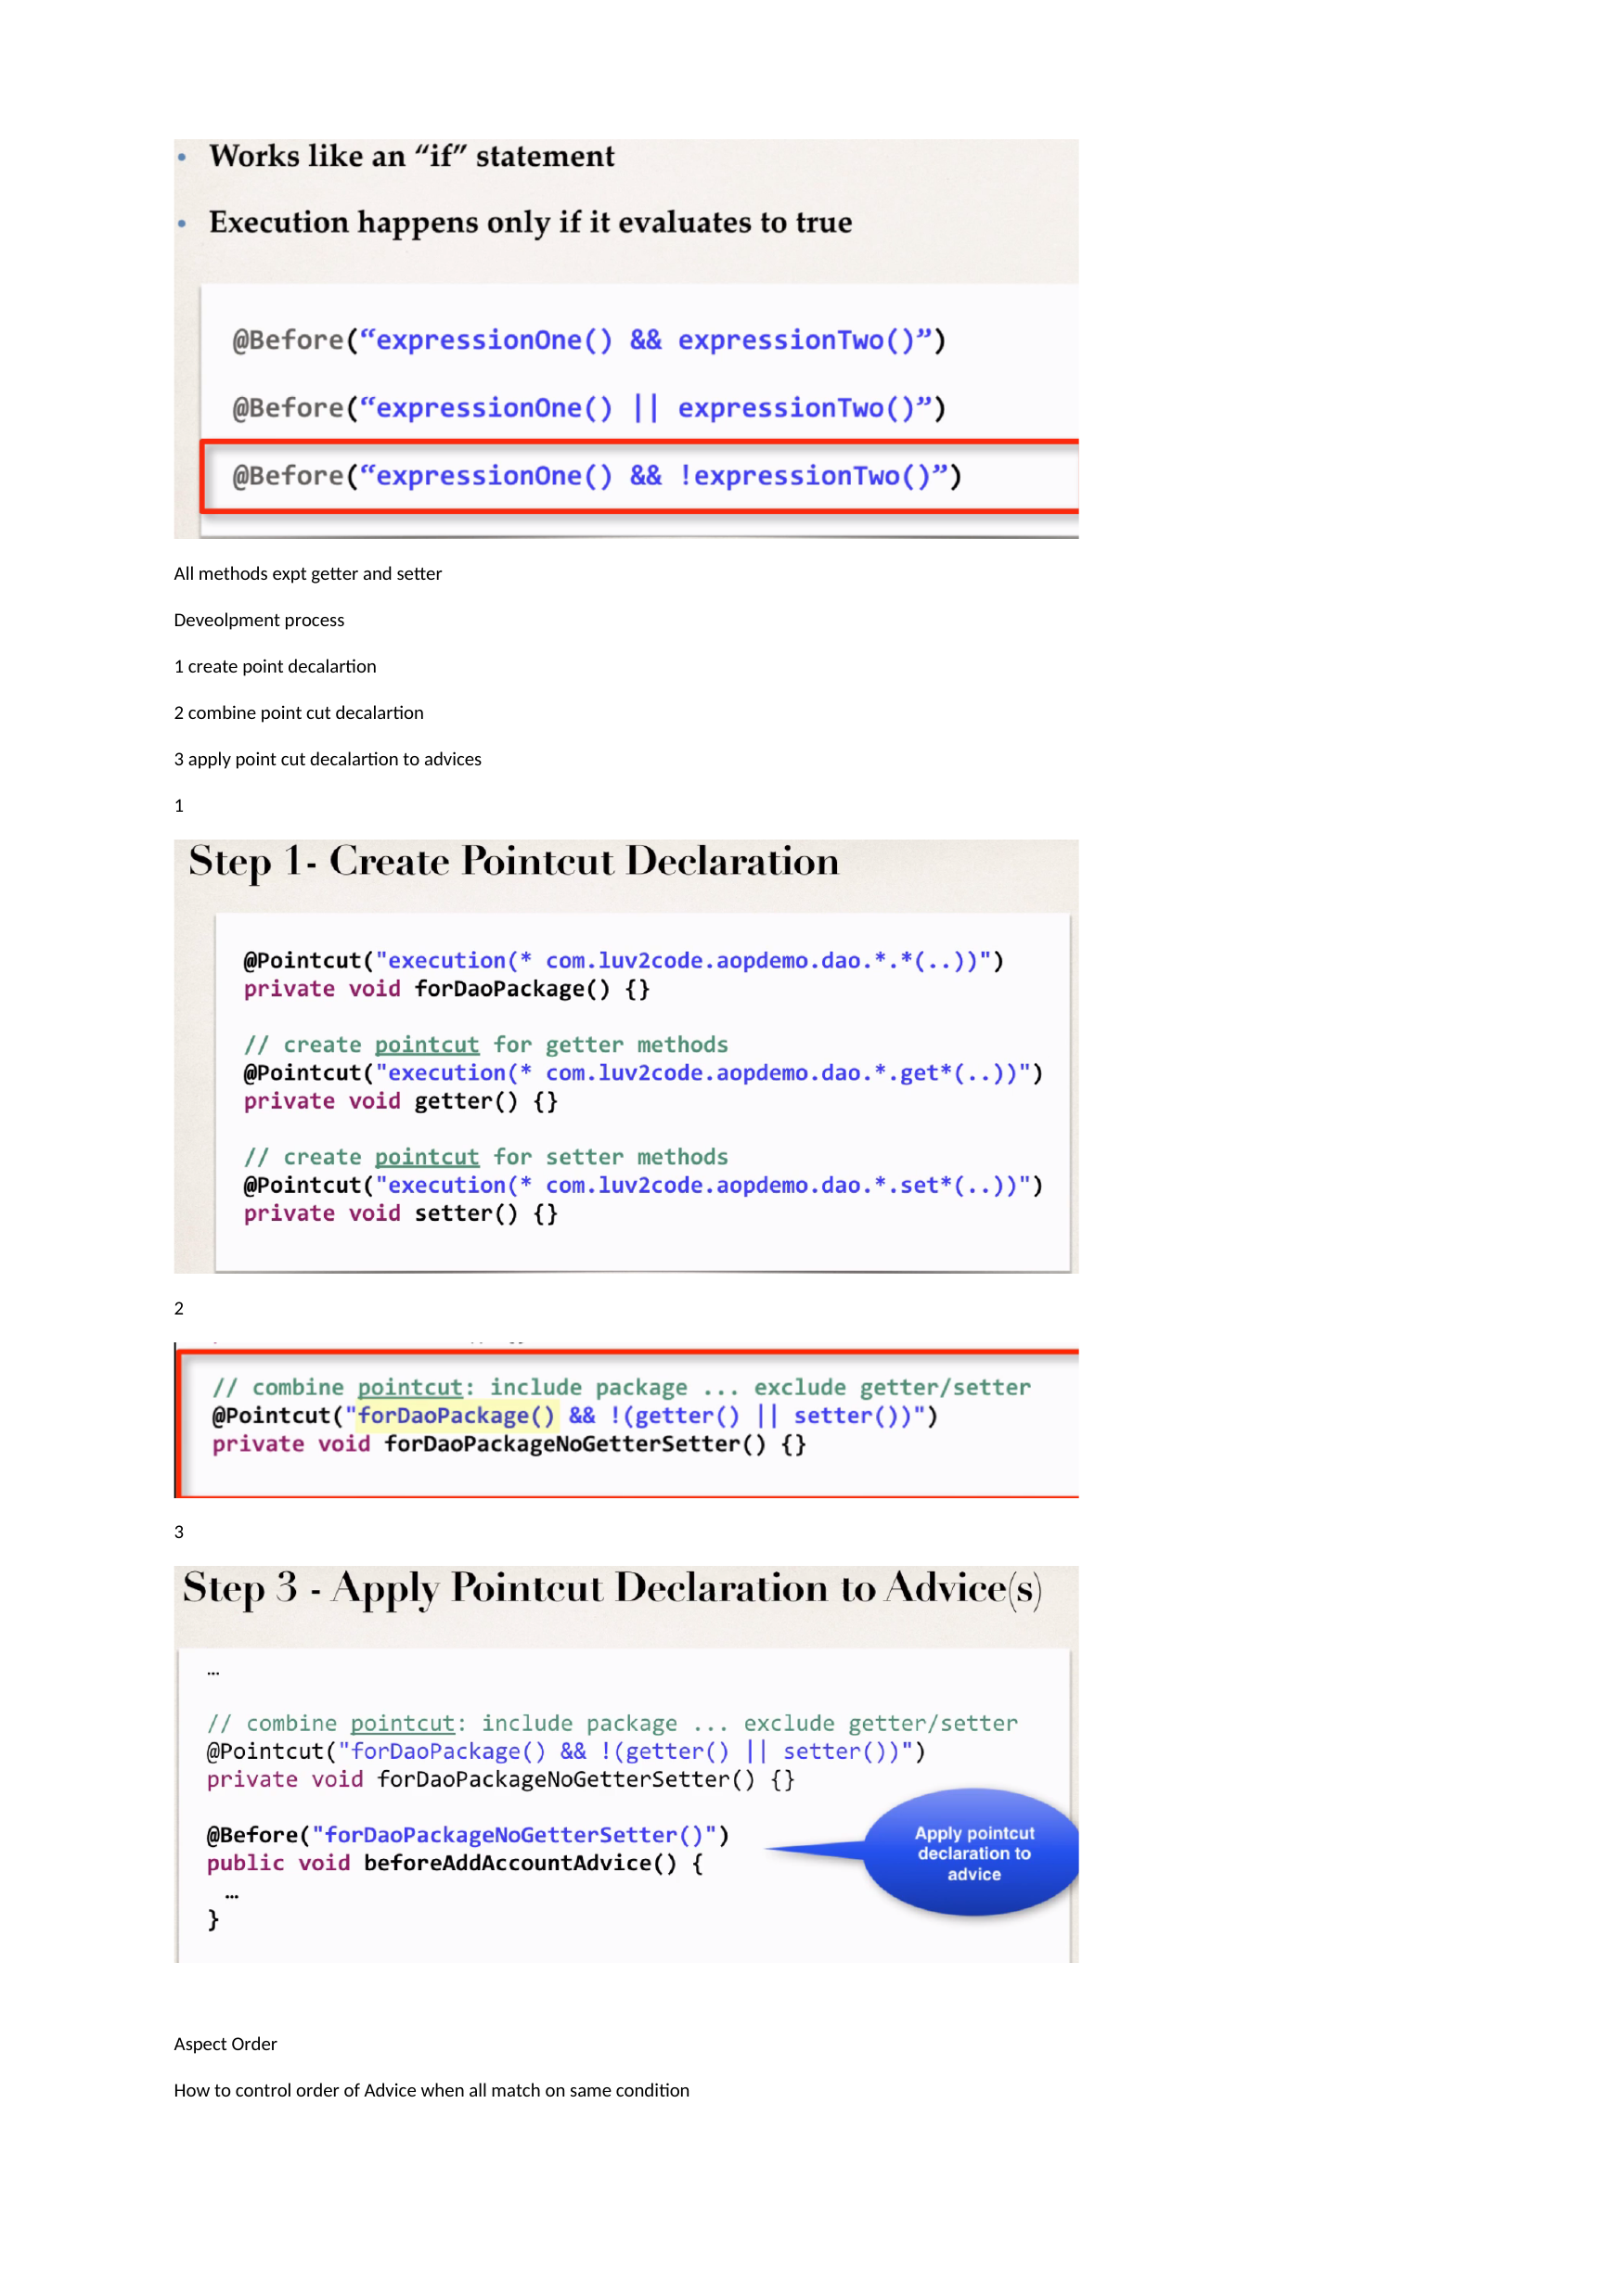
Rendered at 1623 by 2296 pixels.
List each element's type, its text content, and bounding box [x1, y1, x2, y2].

text How to control order of Advice when all match on same condition [174, 2079, 1449, 2102]
text Deveolpment process [174, 608, 1449, 631]
picture [174, 840, 1079, 1274]
text All methods expt getter and setter [174, 561, 1449, 584]
text 3 [174, 1520, 1449, 1544]
text 2 combine point cut decalartion [174, 700, 1449, 724]
picture [174, 139, 1079, 539]
text 1 [174, 793, 1449, 816]
text 3 apply point cut decalartion to advices [174, 747, 1449, 770]
picture [174, 1342, 1079, 1498]
picture [174, 1566, 1079, 1963]
text 2 [174, 1296, 1449, 1320]
text 1 create point decalartion [174, 654, 1449, 677]
text Aspect Order [174, 2033, 1449, 2056]
